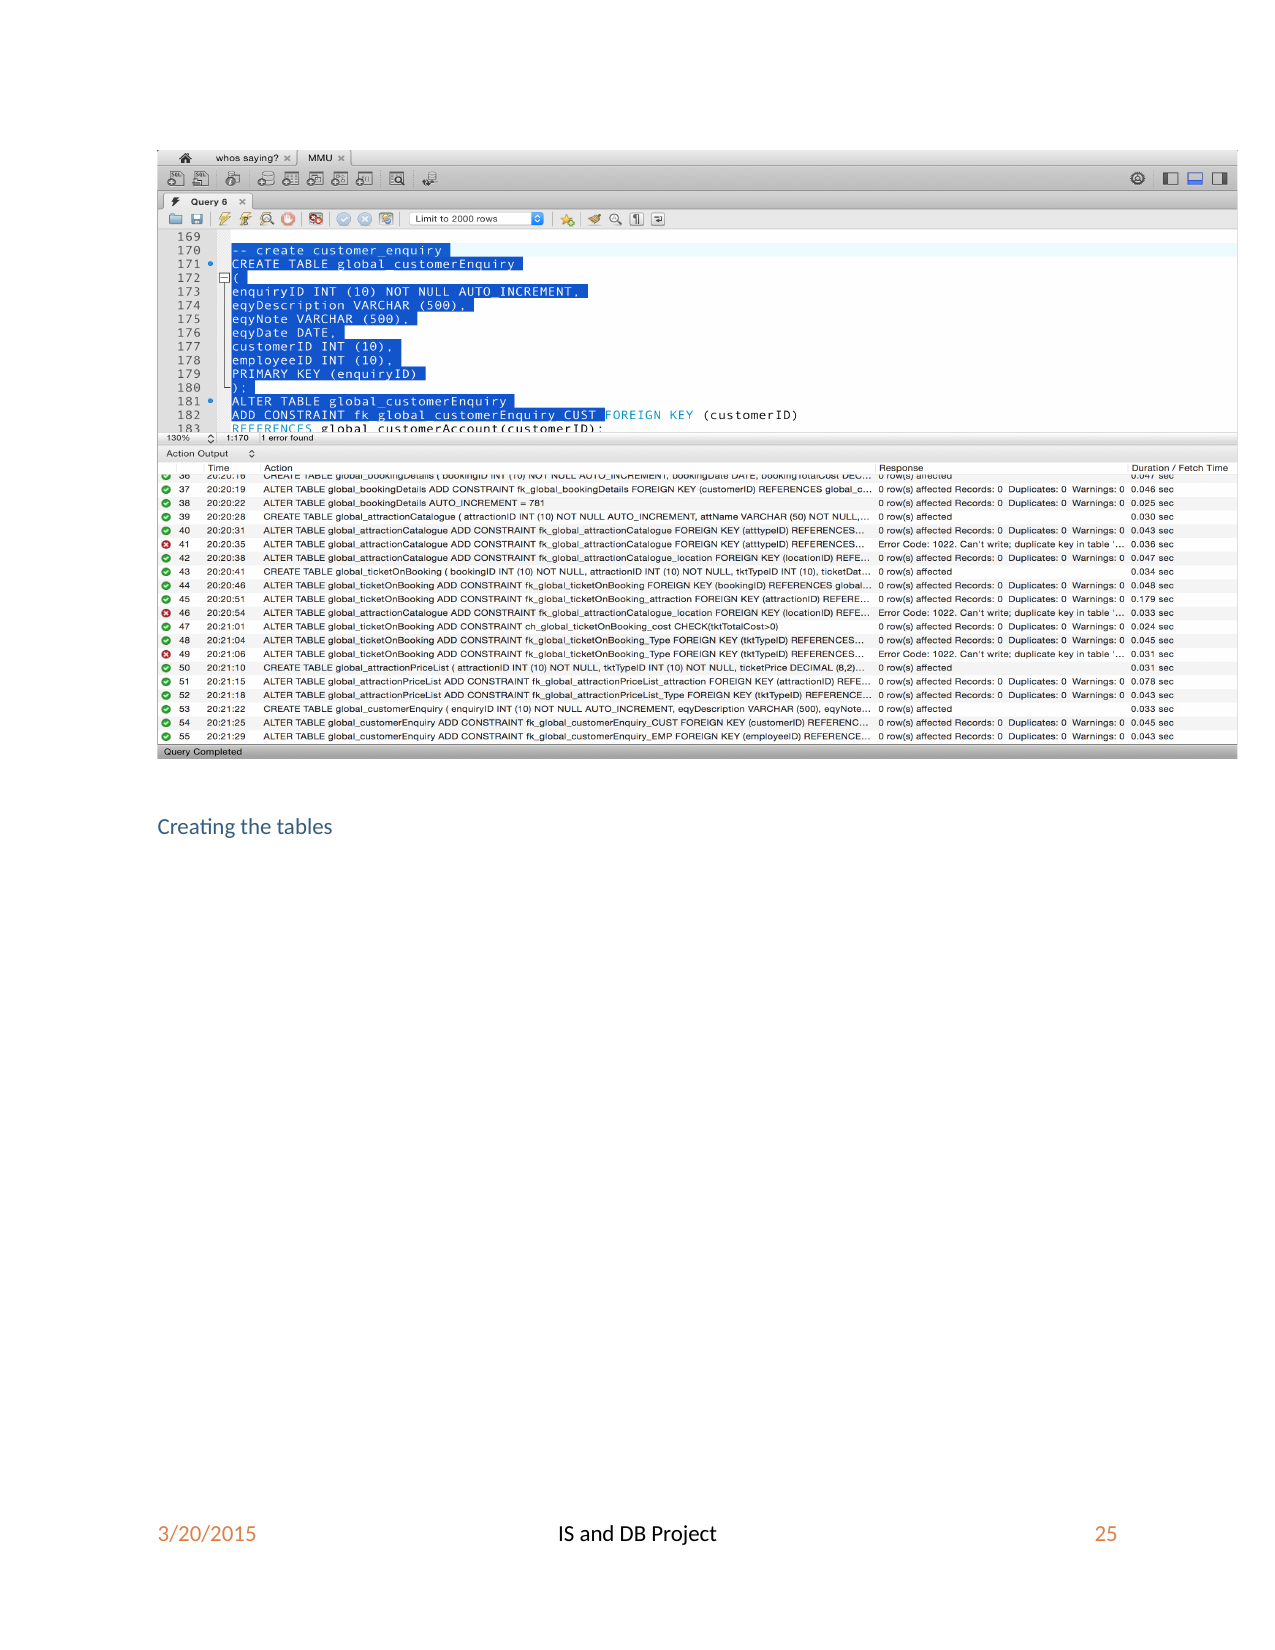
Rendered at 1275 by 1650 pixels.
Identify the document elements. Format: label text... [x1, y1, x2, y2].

text Creating the tables [157, 812, 1117, 840]
picture [157, 150, 1238, 759]
